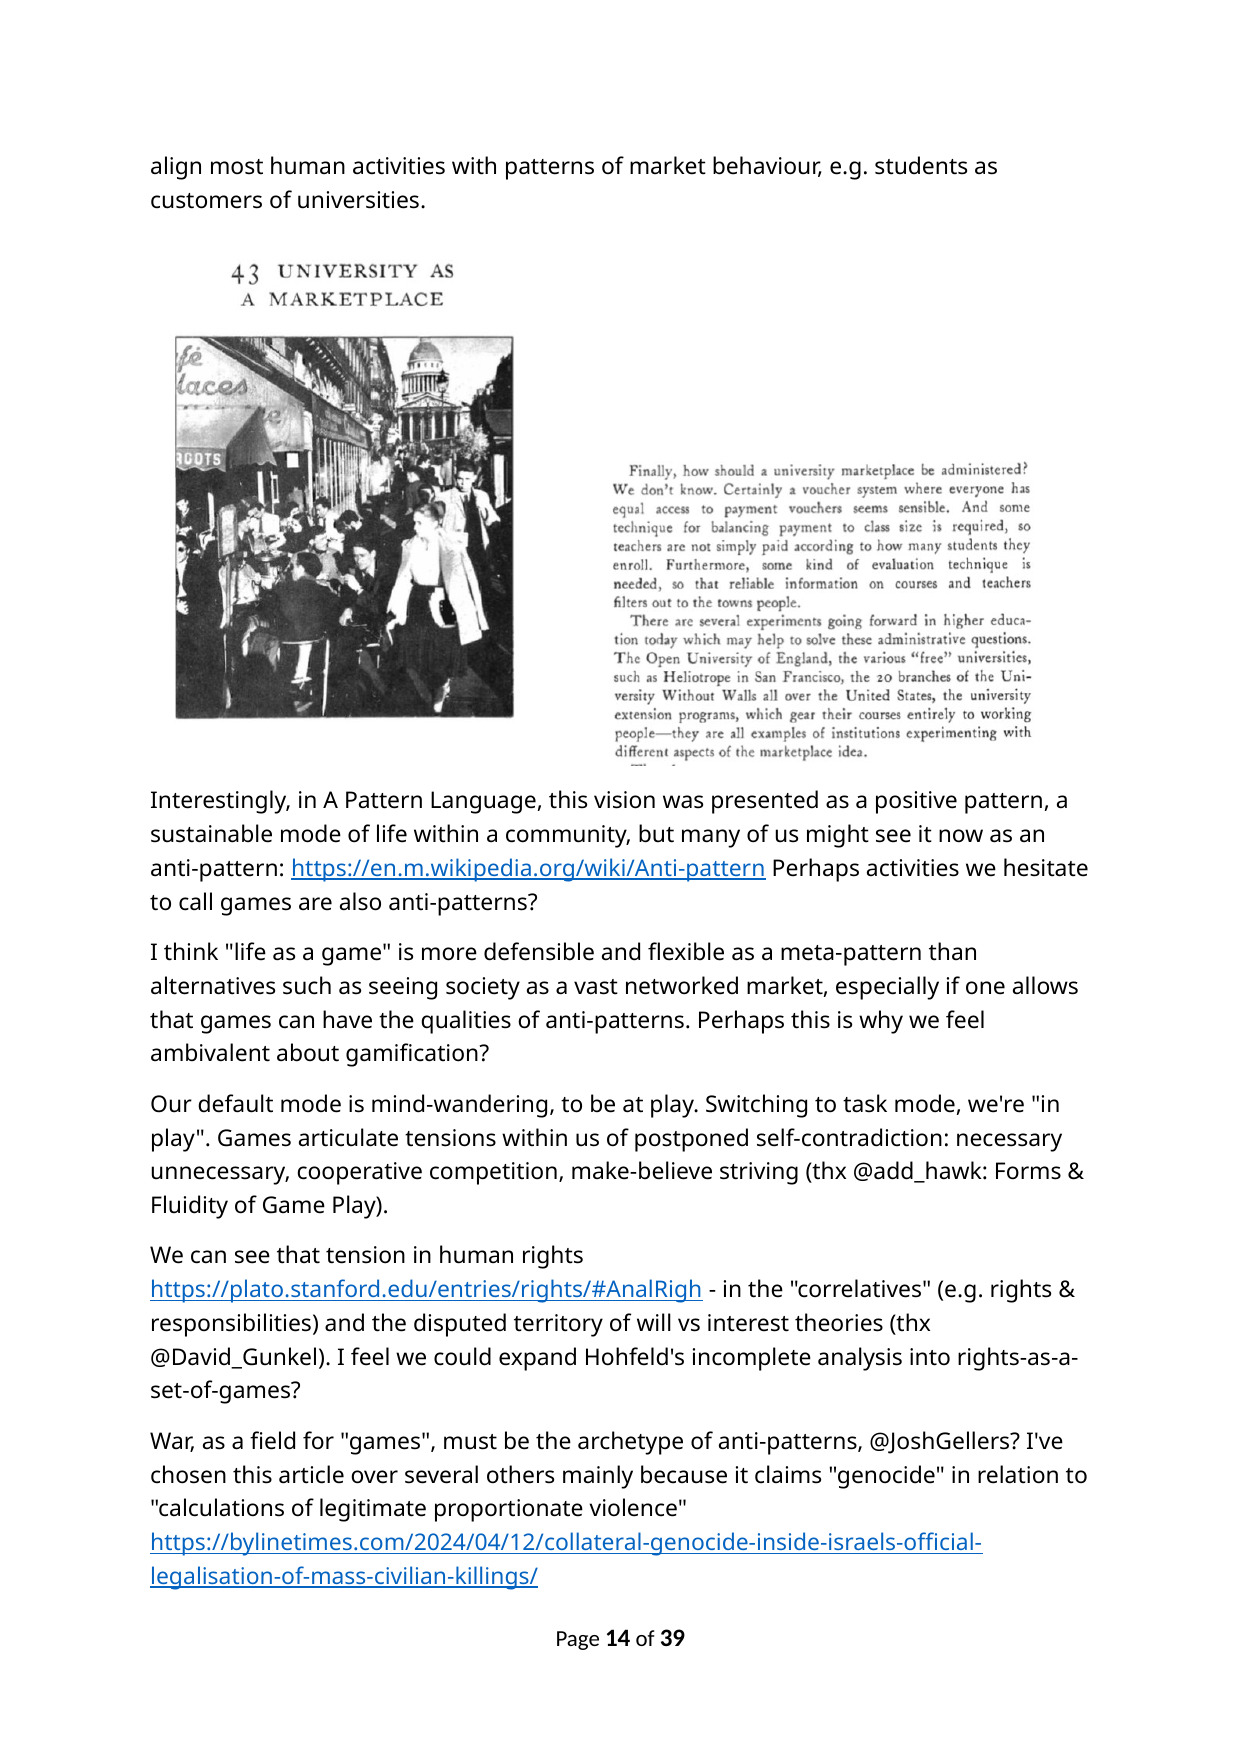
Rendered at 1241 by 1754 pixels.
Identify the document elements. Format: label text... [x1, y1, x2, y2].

text We can see that tension in human rights https://plato.stanford.edu/entries/rights/#AnalRigh - in the "correlatives" (e.g. rights & responsibilities) and the disputed territory of will vs interest theories (thx @David_Gunkel). I feel we could expand Hohfeld's incomplete analysis into rights-as-a-set-of-games? [150, 1239, 1090, 1406]
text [150, 150, 1090, 215]
text War, as a field for "games", must be the archetype of anti-patterns, @JoshGellers? I've chosen this article over several others mainly because it claims "genocide" in relation to "calculations of legitimate proportionate violence" https://bylinetimes.com/2024/04/12/collateral-genocide-inside-israels-official-legalisation-of-mass-civilian-killings/ [150, 1425, 1090, 1591]
text Our default mode is mind-wandering, to be at play. Switching to task mode, we're "in play". Games articulate tensions within us of postponed self-contradiction: necessary unnecessary, cooperative competition, make-believe striving (thx @add_hawk: Forms & Fluidity of Game Play). [150, 1088, 1090, 1220]
text Interestingly, in A Pattern Language, this vision was presented as a positive pattern, a sustainable mode of life within a community, but many of us might see it now as an anti-pattern: https://en.m.wikipedia.org/wiki/Anti-pattern Perhaps activities we hesitate to call games are also anti-patterns? [150, 784, 1090, 917]
picture [150, 234, 1082, 766]
text I think "life as a game" is more defensible and flexible as a meta-pattern than alternatives such as seeing society as a vast networked market, especially if one allows that games can have the qualities of anti-patterns. Perhaps this is why we feel ambivalent about gamification? [150, 936, 1090, 1069]
